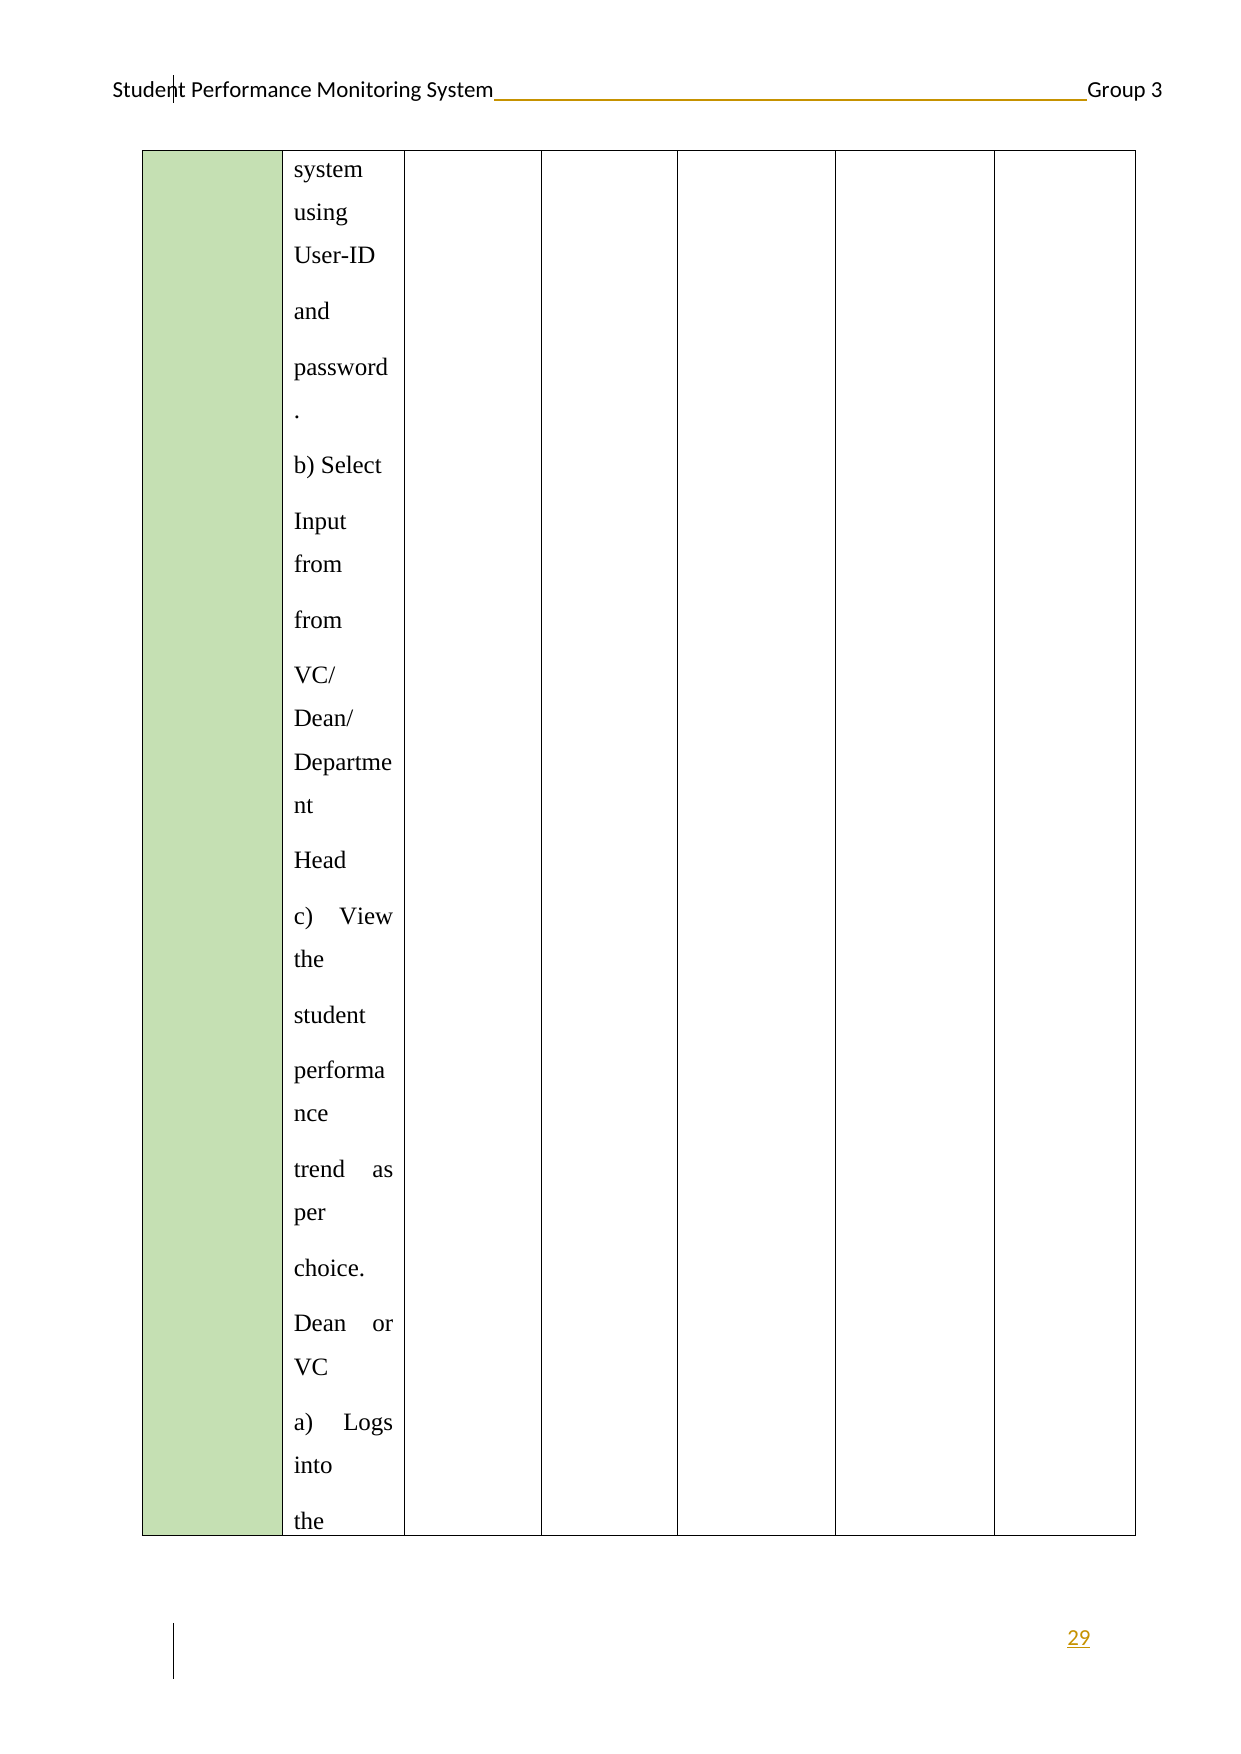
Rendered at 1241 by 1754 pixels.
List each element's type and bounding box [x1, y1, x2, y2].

table_cell [283, 151, 404, 1535]
table_cell [405, 151, 541, 1535]
table_cell [143, 151, 282, 1535]
table_cell [542, 151, 677, 1535]
table_cell [995, 151, 1135, 1535]
table_cell [836, 151, 994, 1535]
table_cell [678, 151, 835, 1535]
